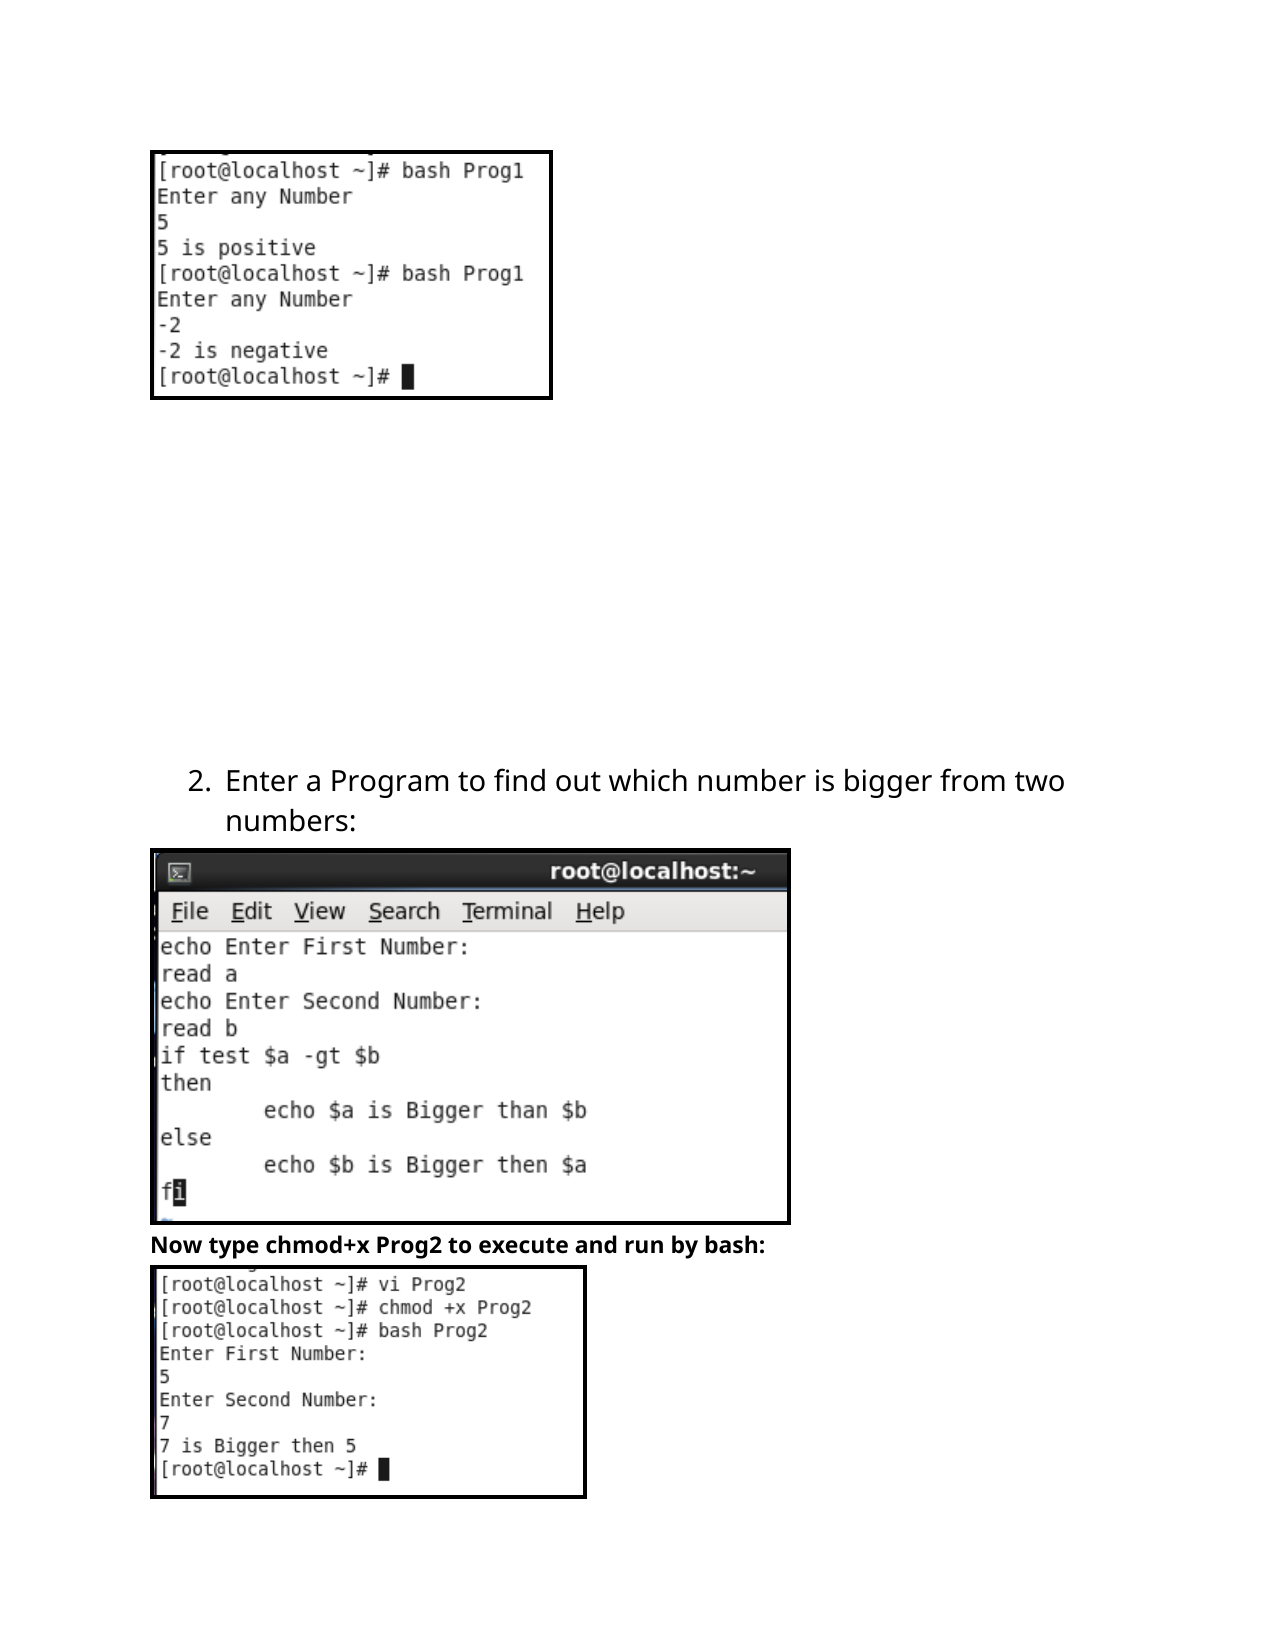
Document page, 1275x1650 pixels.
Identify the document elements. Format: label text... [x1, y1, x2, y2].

picture [154, 154, 549, 396]
picture [154, 1269, 583, 1495]
text Now type chmod+x Prog2 to execute and run by bash: [150, 1228, 1125, 1260]
subtitle Enter a Program to find out which number is bigger from two numbers: [187, 761, 1125, 840]
picture [154, 853, 787, 1221]
